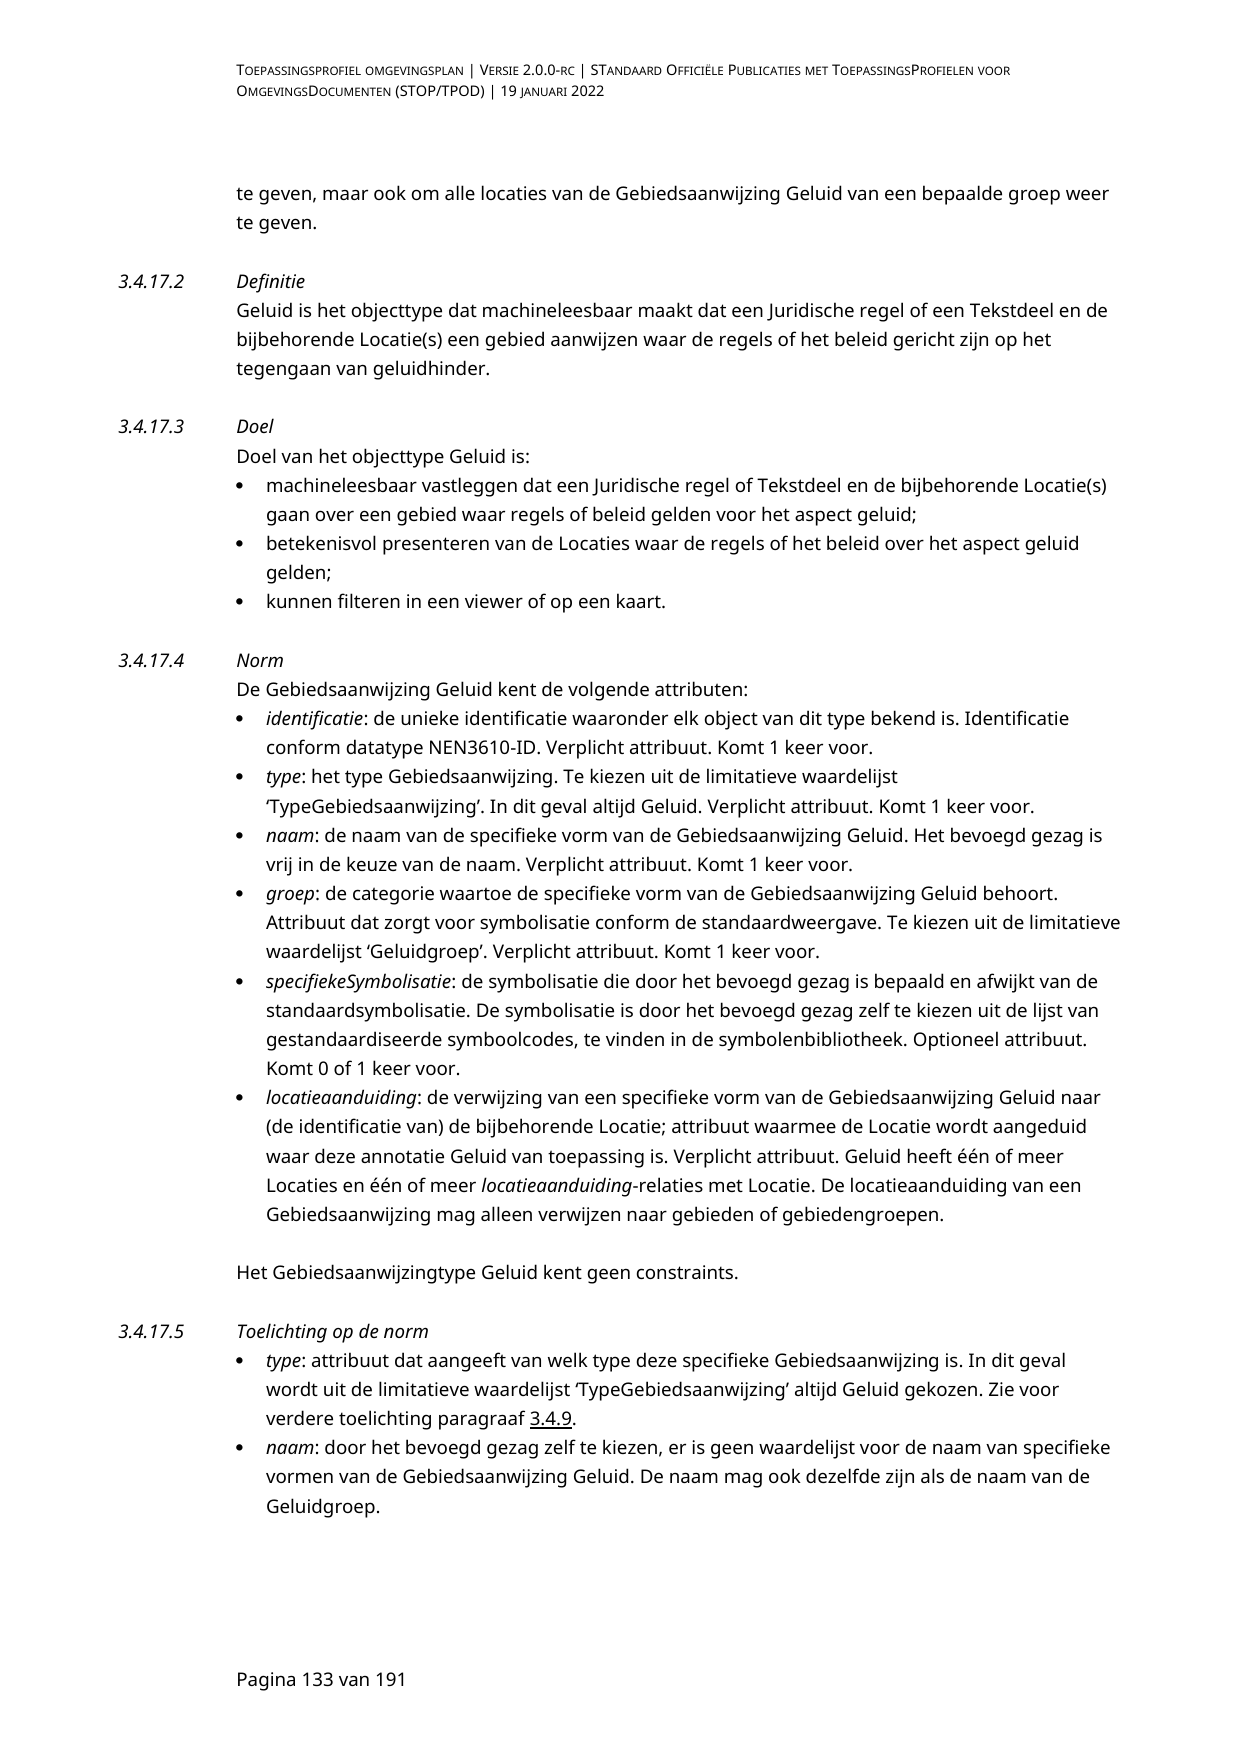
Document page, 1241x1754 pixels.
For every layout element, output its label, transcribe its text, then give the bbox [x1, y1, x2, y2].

text groep: de categorie waartoe de specifieke vorm van de Gebiedsaanwijzing Geluid behoort. Attribuut dat zorgt voor symbolisatie conform de standaardweergave. Te kiezen uit de limitatieve waardelijst ‘Geluidgroep’. Verplicht attribuut. Komt 1 keer voor. [236, 877, 1122, 965]
text type: het type Gebiedsaanwijzing. Te kiezen uit de limitatieve waardelijst ‘TypeGebiedsaanwijzing’. In dit geval altijd Geluid. Verplicht attribuut. Komt 1 keer voor. [236, 761, 1122, 819]
text type: attribuut dat aangeeft van welk type deze specifieke Gebiedsaanwijzing is. In dit geval wordt uit de limitatieve waardelijst ‘TypeGebiedsaanwijzing’ altijd Geluid gekozen. Zie voor verdere toelichting paragraaf 6.4.9. [236, 1344, 1122, 1431]
text identificatie: de unieke identificatie waaronder elk object van dit type bekend is. Identificatie conform datatype NEN3610-ID. Verplicht attribuut. Komt 1 keer voor. [236, 702, 1122, 761]
text specifiekeSymbolisatie: de symbolisatie die door het bevoegd gezag is bepaald en afwijkt van de standaardsymbolisatie. De symbolisatie is door het bevoegd gezag zelf te kiezen uit de lijst van gestandaardiseerde symboolcodes, te vinden in de symbolenbibliotheek. Optioneel attribuut. Komt 0 of 1 keer voor. [236, 965, 1122, 1081]
text betekenisvol presenteren van de Locaties waar de regels of het beleid over het aspect geluid gelden; [236, 527, 1122, 586]
text kunnen filteren in een viewer of op een kaart. [236, 586, 1122, 615]
text locatieaanduiding: de verwijzing van een specifieke vorm van de Gebiedsaanwijzing Geluid naar (de identificatie van) de bijbehorende Locatie; attribuut waarmee de Locatie wordt aangeduid waar deze annotatie Geluid van toepassing is. Verplicht attribuut. Geluid heeft één of meer Locaties en één of meer locatieaanduiding-relaties met Locatie. De locatieaanduiding van een Gebiedsaanwijzing mag alleen verwijzen naar gebieden of gebiedengroepen. [236, 1081, 1122, 1227]
text naam: door het bevoegd gezag zelf te kiezen, er is geen waardelijst voor de naam van specifieke vormen van de Gebiedsaanwijzing Geluid. De naam mag ook dezelfde zijn als de naam van de Geluidgroep. [236, 1431, 1122, 1519]
subtitle Toelichting op de norm [118, 1315, 1122, 1344]
text machineleesbaar vastleggen dat een Juridische regel of Tekstdeel en de bijbehorende Locatie(s) gaan over een gebied waar regels of beleid gelden voor het aspect geluid; [236, 469, 1122, 527]
text De Gebiedsaanwijzing Geluid kent de volgende attributen: [236, 673, 1122, 702]
subtitle Definitie [118, 265, 1122, 294]
text naam: de naam van de specifieke vorm van de Gebiedsaanwijzing Geluid. Het bevoegd gezag is vrij in de keuze van de naam. Verplicht attribuut. Komt 1 keer voor. [236, 819, 1122, 877]
text Doel van het objecttype Geluid is: [236, 440, 1122, 469]
text Geluid is het objecttype dat machineleesbaar maakt dat een Juridische regel of een Tekstdeel en de bijbehorende Locatie(s) een gebied aanwijzen waar de regels of het beleid gericht zijn op het tegengaan van geluidhinder. [236, 294, 1122, 381]
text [236, 177, 1122, 236]
text Het Gebiedsaanwijzingtype Geluid kent geen constraints. [236, 1256, 1122, 1286]
subtitle Norm [118, 644, 1122, 673]
subtitle Doel [118, 411, 1122, 440]
